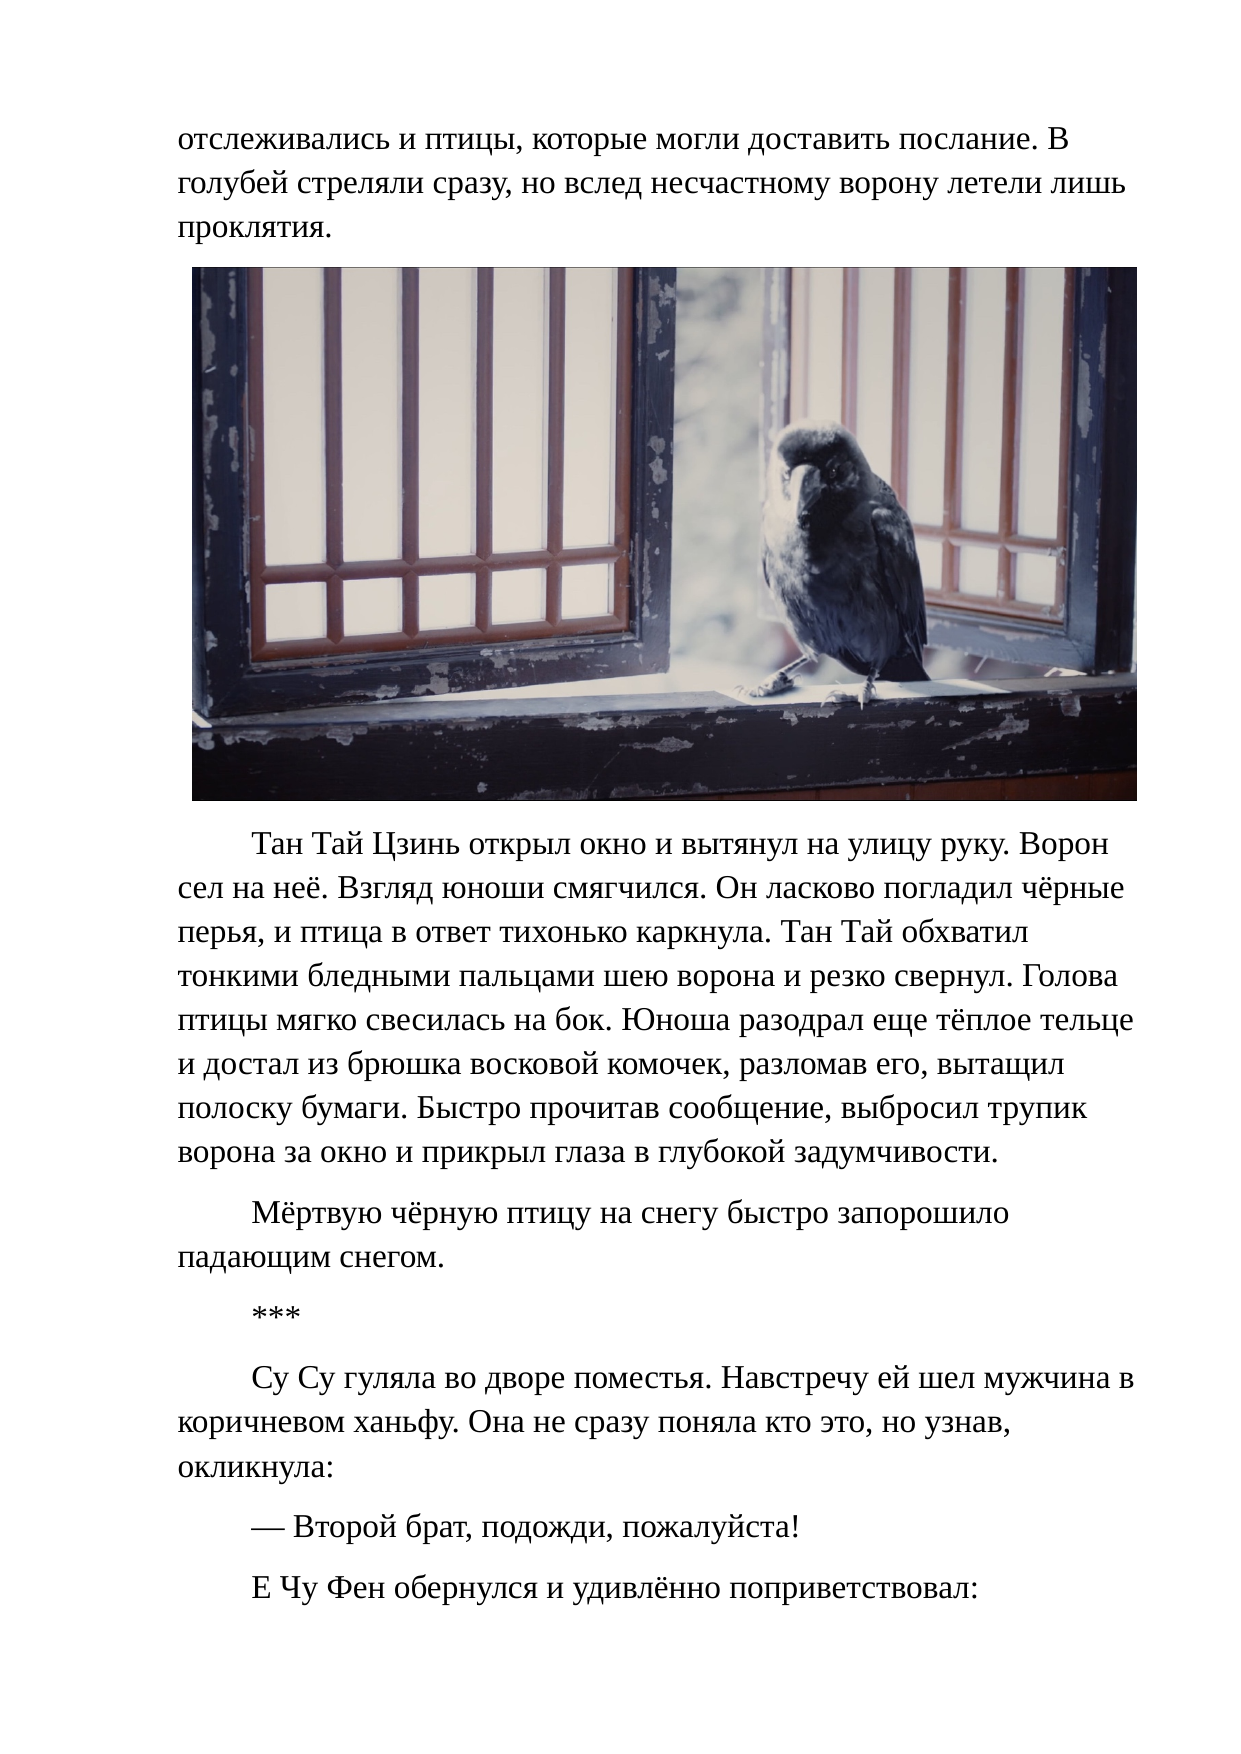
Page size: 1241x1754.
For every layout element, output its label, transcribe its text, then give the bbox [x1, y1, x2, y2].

text Су Су гуляла во дворе поместья. Навстречу ей шел мужчина в коричневом ханьфу. Она не сразу поняла кто это, но узнав, окликнула: [177, 1358, 1152, 1484]
text Е Чу Фен обернулся и удивлённо поприветствовал: [177, 1567, 1152, 1606]
text — Второй брат, подожди, пожалуйста! [177, 1507, 1152, 1545]
text *** [177, 1297, 1152, 1335]
text Мёртвую чёрную птицу на снегу быстро запорошило падающим снегом. [177, 1192, 1152, 1274]
picture [192, 267, 1137, 801]
text Тан Тай Цзинь открыл окно и вытянул на улицу руку. Ворон сел на неё. Взгляд юноши смягчился. Он ласково погладил чёрные перья, и птица в ответ тихонько каркнула. Тан Тай обхватил тонкими бледными пальцами шею ворона и резко свернул. Голова птицы мягко свесилась на бок. Юноша разодрал еще тёплое тельце и достал из брюшка восковой комочек, разломав его, вытащил полоску бумаги. Быстро прочитав сообщение, выбросил трупик ворона за окно и прикрыл глаза в глубокой задумчивости. [177, 823, 1152, 1170]
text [177, 118, 1152, 244]
